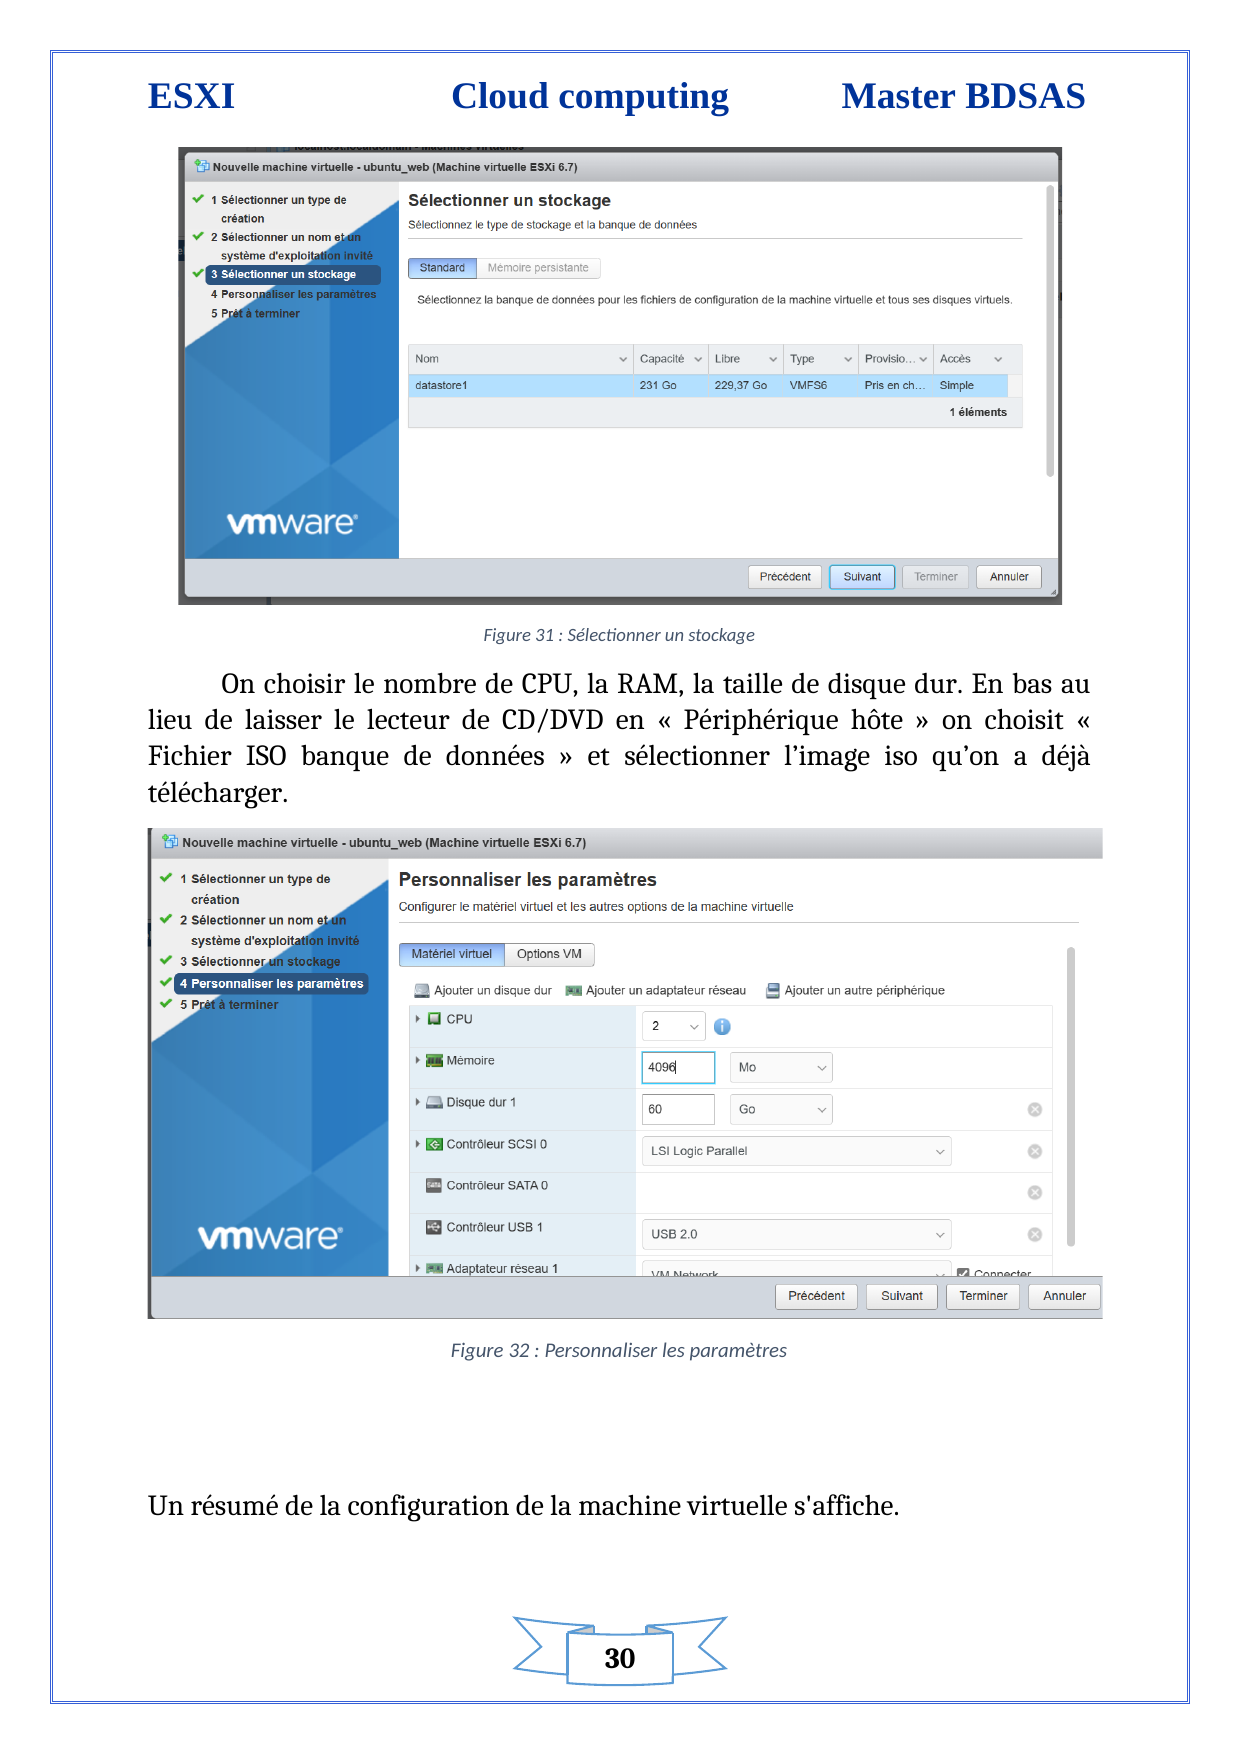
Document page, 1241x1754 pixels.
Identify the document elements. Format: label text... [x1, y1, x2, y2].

text On choisir le nombre de CPU, la RAM, la taille de disque dur. En bas au lieu de laisser le lecteur de CD/DVD en « Périphérique hôte » on choisit « Fichier ISO banque de données » et sélectionner l’image iso qu’on a déjà télécharger. [148, 667, 1093, 809]
picture [147, 828, 1103, 1319]
text Un résumé de la configuration de la machine virtuelle s'affiche. [148, 1489, 1093, 1523]
picture [178, 147, 1063, 605]
text Figure 31 : Sélectionner un stockage [148, 623, 1093, 646]
text Figure 32 : Personnaliser les paramètres [148, 1337, 1093, 1363]
